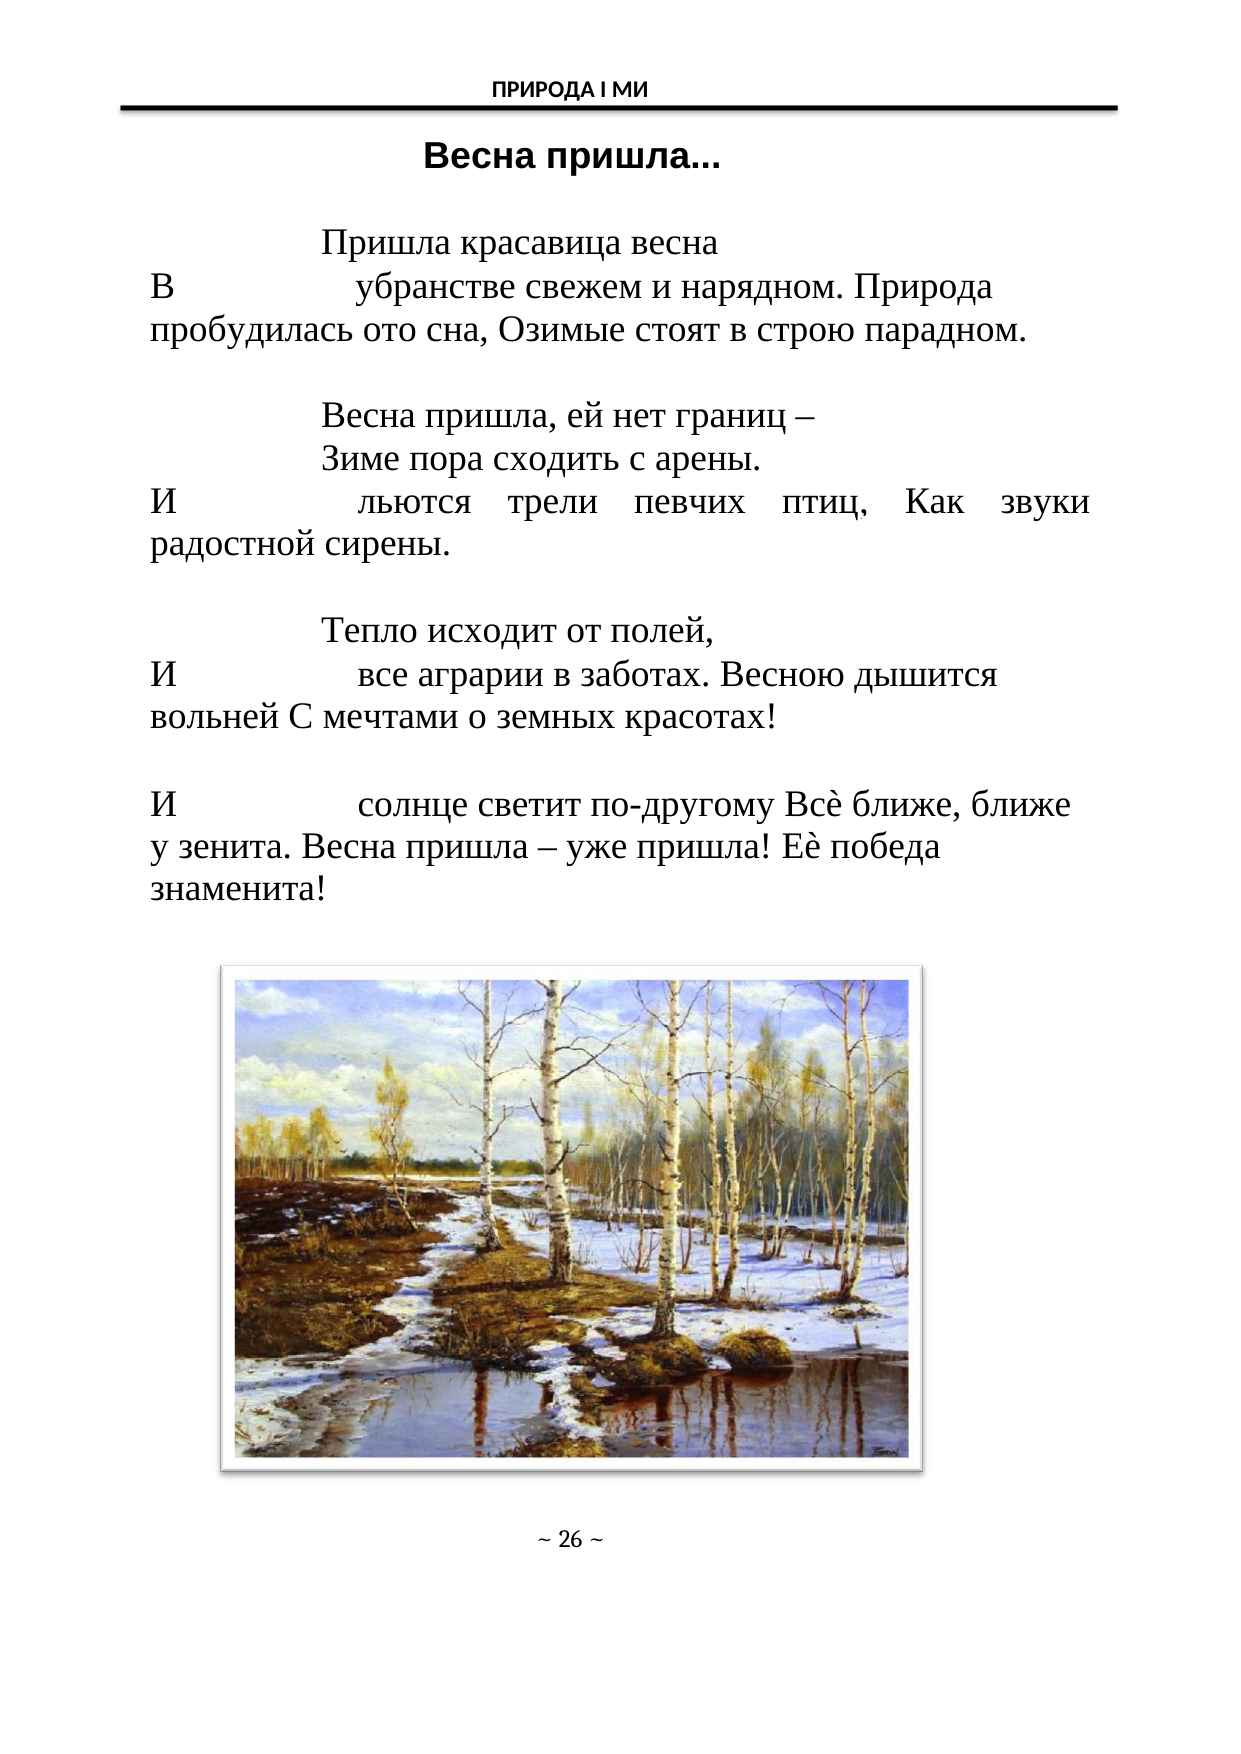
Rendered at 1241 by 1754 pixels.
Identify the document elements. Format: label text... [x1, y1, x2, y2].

text Пришла красавица весна [321, 219, 1090, 263]
picture [113, 101, 1124, 120]
picture [210, 958, 932, 1484]
list все аграрии в заботах. Весною дышится вольней С мечтами о земных красотах! [150, 652, 1090, 737]
list льются трели певчих птиц, Как звуки радостной сирены. [150, 480, 1090, 564]
text ПРИРОДА І МИ [492, 74, 1090, 104]
text Весна пришла... [423, 133, 1090, 177]
list убранстве свежем и нарядном. Природа пробудилась ото сна, Озимые стоят в строю парадном. [150, 265, 1090, 349]
text ~ 26 ~ [535, 1525, 1090, 1554]
text Весна пришла, ей нет границ – Зиме пора сходить с арены. [321, 394, 817, 478]
text Тепло исходит от полей, [321, 607, 1090, 650]
list солнце светит по-другому Всѐ ближе, ближе у зенита. Весна пришла – уже пришла! Еѐ победа знаменита! [150, 782, 1090, 909]
